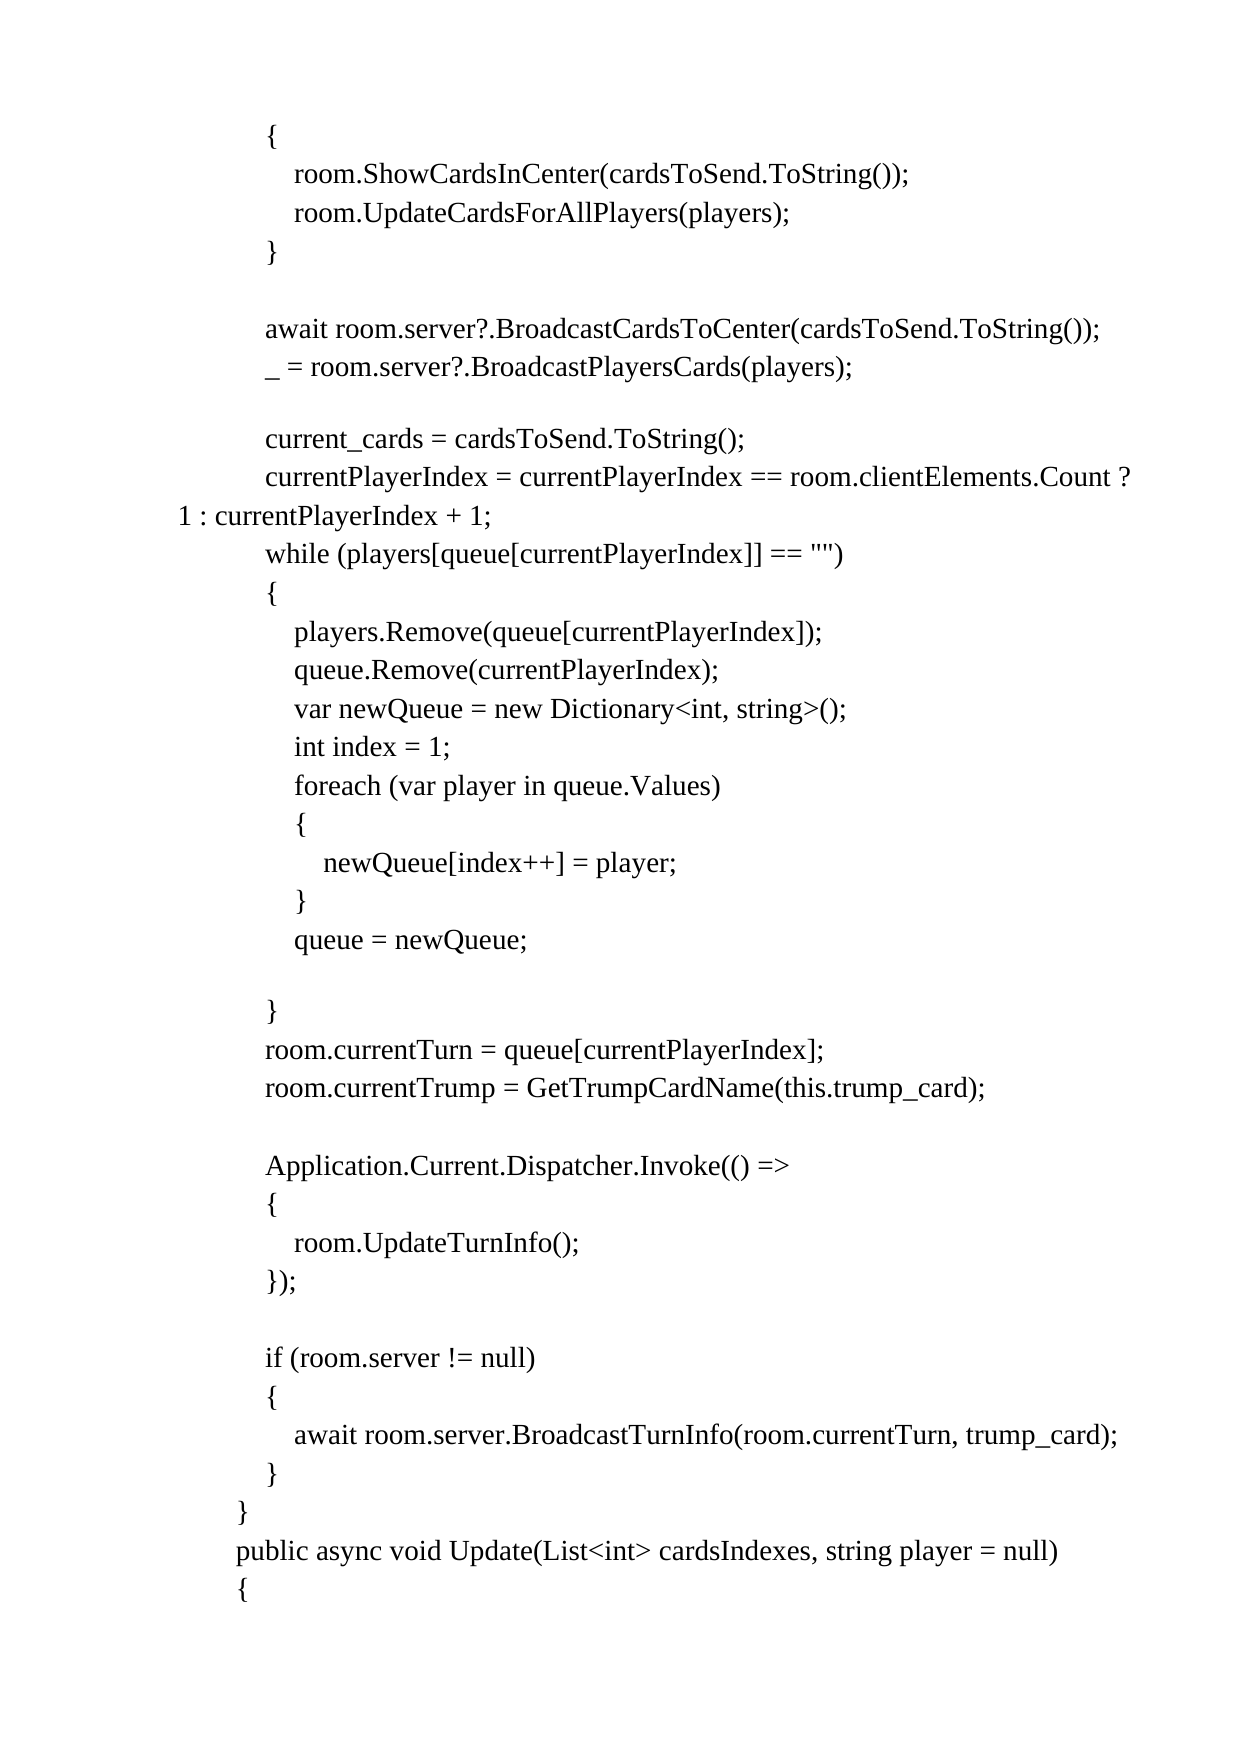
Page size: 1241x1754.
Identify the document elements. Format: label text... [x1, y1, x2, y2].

text newQueue[index++] = player; [177, 845, 1152, 878]
text room.ShowCardsInCenter(cardsToSend.ToString()); [177, 157, 1152, 190]
text var newQueue = new Dictionary<int, string>(); [177, 691, 1152, 724]
text { [177, 575, 1152, 609]
text { [177, 806, 1152, 840]
text queue = newQueue; [177, 922, 1152, 956]
text room.UpdateCardsForAllPlayers(players); [177, 195, 1152, 229]
text foreach (var player in queue.Values) [177, 768, 1152, 801]
text currentPlayerIndex = currentPlayerIndex == room.clientElements.Count ? 1 : currentPlayerIndex + 1; [177, 459, 1152, 532]
text }); [177, 1263, 1152, 1297]
text Application.Current.Dispatcher.Invoke(() => [177, 1148, 1152, 1181]
text players.Remove(queue[currentPlayerIndex]); [177, 614, 1152, 647]
text } [177, 1456, 1152, 1489]
text current_cards = cardsToSend.ToString(); [177, 421, 1152, 454]
text while (players[queue[currentPlayerIndex]] == "") [177, 537, 1152, 570]
text if (room.server != null) [177, 1340, 1152, 1374]
text { [177, 1186, 1152, 1220]
text { [177, 1379, 1152, 1412]
text await room.server?.BroadcastCardsToCenter(cardsToSend.ToString()); [177, 311, 1152, 344]
text queue.Remove(currentPlayerIndex); [177, 652, 1152, 686]
text } [177, 993, 1152, 1027]
text _ = room.server?.BroadcastPlayersCards(players); [177, 349, 1152, 383]
text int index = 1; [177, 729, 1152, 763]
text } [177, 883, 1152, 917]
text { [177, 118, 1152, 152]
text { [177, 1572, 1152, 1605]
text room.UpdateTurnInfo(); [177, 1225, 1152, 1258]
text room.currentTrump = GetTrumpCardName(this.trump_card); [177, 1071, 1152, 1104]
text public async void Update(List<int> cardsIndexes, string player = null) [177, 1533, 1152, 1567]
text room.currentTurn = queue[currentPlayerIndex]; [177, 1032, 1152, 1066]
text } [177, 1494, 1152, 1528]
text } [177, 234, 1152, 267]
text await room.server.BroadcastTurnInfo(room.currentTurn, trump_card); [177, 1417, 1152, 1451]
